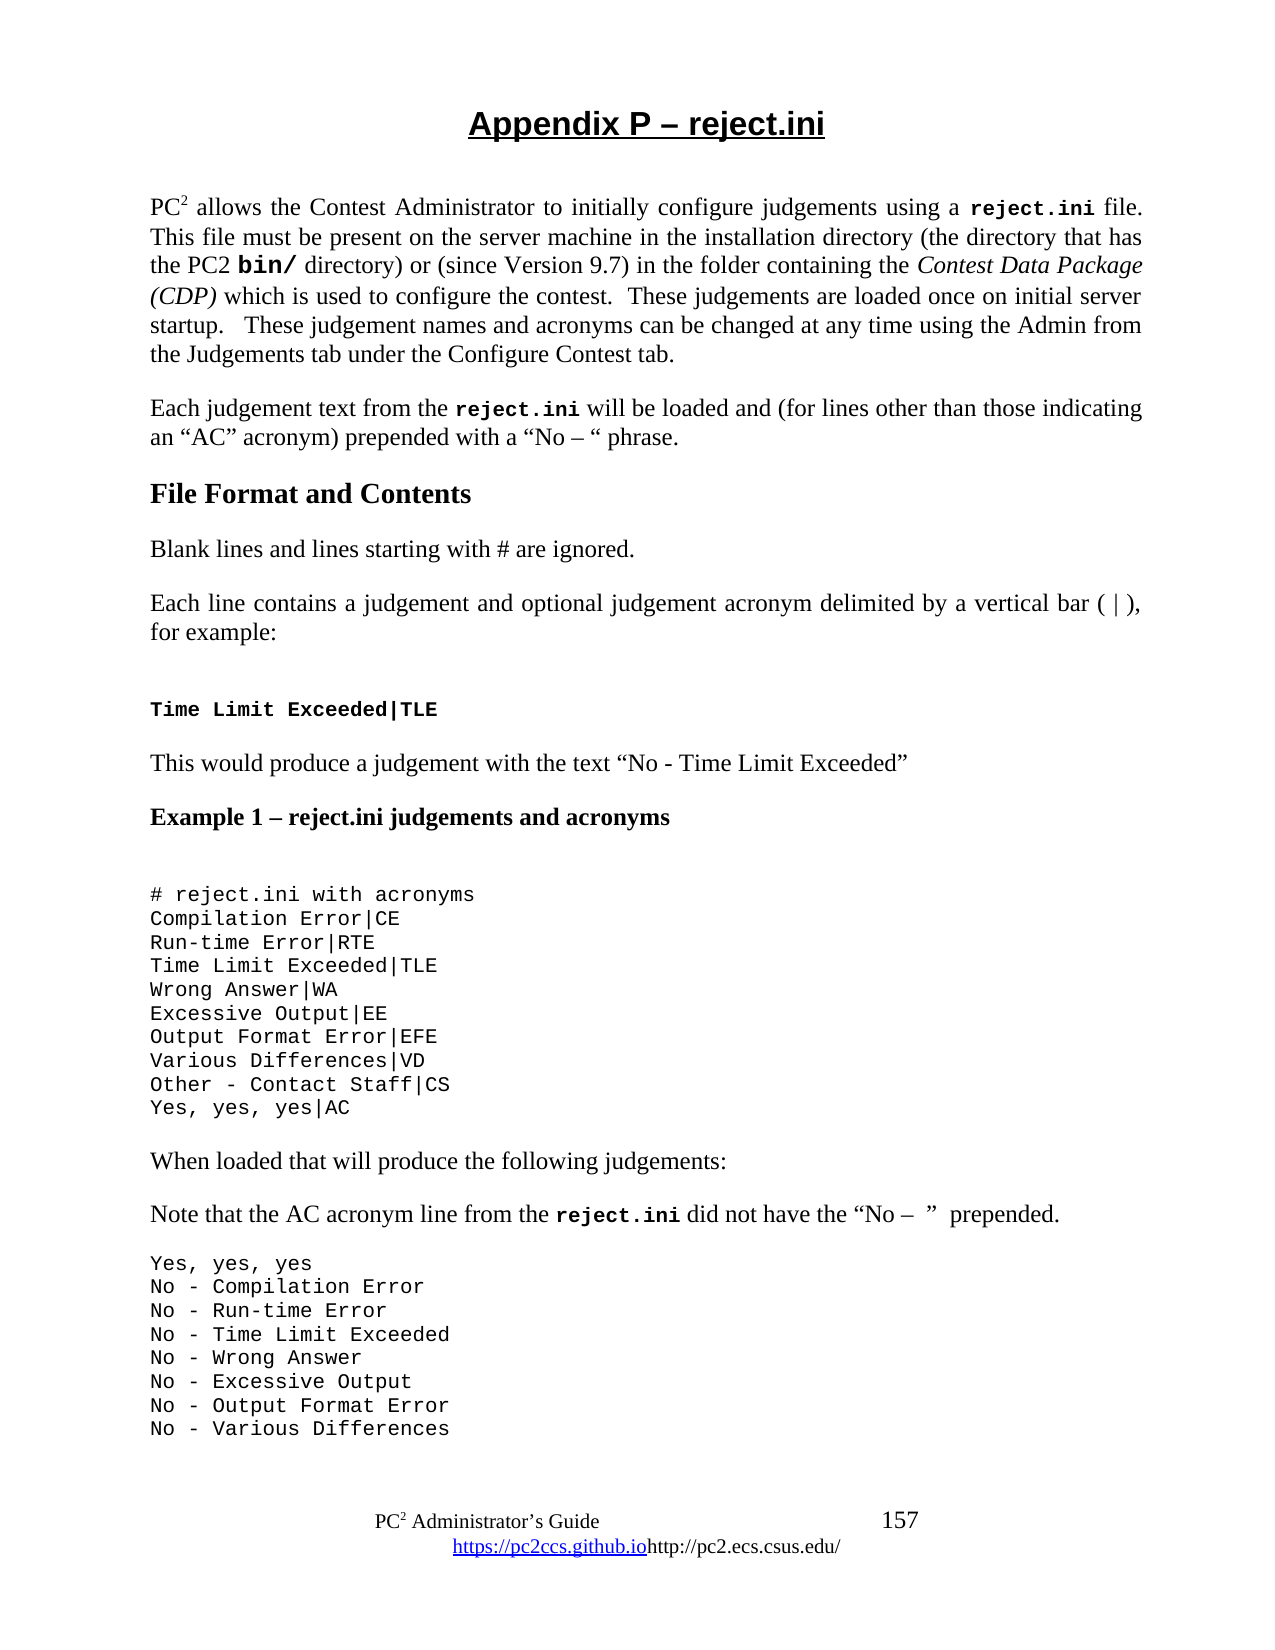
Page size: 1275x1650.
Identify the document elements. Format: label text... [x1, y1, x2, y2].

text File Format and Contents [150, 476, 1143, 509]
text No - Various Differences [150, 1418, 1143, 1442]
text Output Format Error|EFE [150, 1026, 1143, 1050]
text When loaded that will produce the following judgements: [150, 1146, 1143, 1174]
text Wrong Answer|WA [150, 979, 1143, 1003]
text PC2 allows the Contest Administrator to initially configure judgements using a reject.ini file. This file must be present on the server machine in the installation directory (the directory that has the bin/ directory). These judgements are loaded once on initial server startup. These judgement names and acronyms can be changed at anytime using the Admin from the Judgements tab under the Configure Contest tab. [150, 192, 1143, 368]
text No - Excessive Output [150, 1371, 1143, 1395]
text Each judgement text from the reject.ini will be loaded and prepended with a “No phrase. [150, 393, 1143, 451]
text Various Differences|VD [150, 1050, 1143, 1073]
text No - Run-time Error [150, 1300, 1143, 1324]
text Each line contains a judgement and optional judgement acronym delimited by a vertical bar ( | ), for example: [150, 588, 1143, 646]
text Excessive Output|EE [150, 1003, 1143, 1026]
text No - Output Format Error [150, 1395, 1143, 1418]
text Blank lines and lines starting with # are ignored. [150, 534, 1143, 563]
text Appendix P – reject.ini [150, 104, 1143, 142]
text No - Time Limit Exceeded [150, 1324, 1143, 1347]
text Compilation Error|CE [150, 908, 1143, 932]
text # reject.ini with acronyms [150, 884, 1143, 908]
text No - Compilation Error [150, 1276, 1143, 1300]
text Note that the AC acronym line from the reject.ini did not have the “No . [150, 1199, 1143, 1229]
text Yes, yes, yes|AC [150, 1097, 1143, 1121]
text This would produce a judgement with the text “No -Time Limit Exceeded” [150, 748, 1143, 777]
text No - Wrong Answer [150, 1347, 1143, 1371]
text Time Limit Exceeded|TLE [150, 699, 1143, 723]
text Time Limit Exceeded|TLE [150, 955, 1143, 979]
text Run-time Error|RTE [150, 932, 1143, 955]
text Example 1 – ini judgements and acronyms [150, 802, 1143, 831]
text Yes, yes, yes [150, 1253, 1143, 1276]
text Other - Contact Staff|CS [150, 1073, 1143, 1097]
